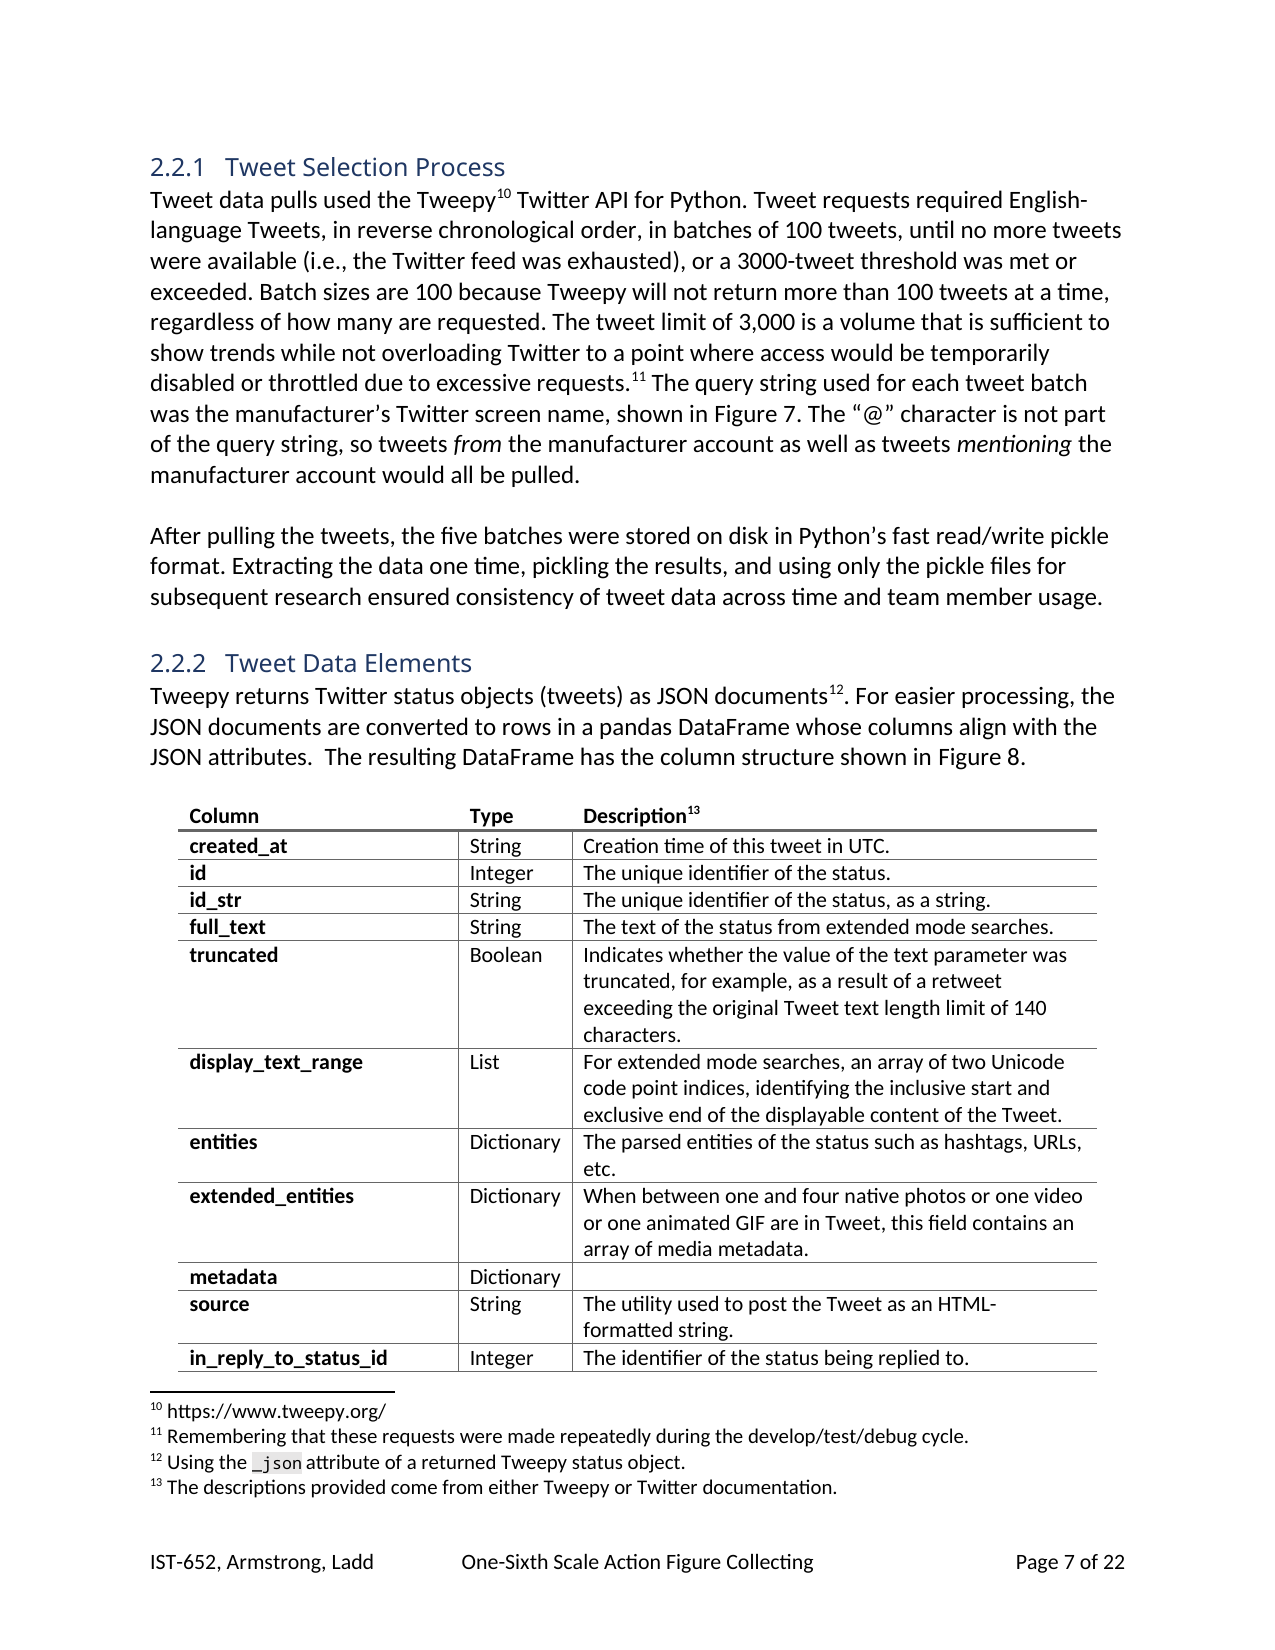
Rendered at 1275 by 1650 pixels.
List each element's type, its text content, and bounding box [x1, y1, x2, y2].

table_cell The parsed entities of the status such as hashtags, URLs, etc. [573, 1129, 1097, 1182]
table_cell String [459, 914, 572, 940]
table_cell Boolean [459, 941, 572, 1047]
table_cell Creation time of this tweet in UTC. [573, 832, 1097, 859]
text After pulling the tweets, the five batches were stored on disk in Python’s fast read/write pickle format. Extracting the data one time, pickling the results, and using only the pickle files for subsequent research ensured consistency of tweet data across time and team member usage. [150, 520, 1125, 611]
table_cell Integer [459, 1344, 572, 1371]
table_cell source [178, 1291, 458, 1343]
table_cell truncated [178, 941, 458, 1047]
text Tweet data pulls used the Tweepy Twitter API for Python. Tweet requests required English-language Tweets, in reverse chronological order, in batches of 100 tweets, until no more tweets were available (i.e., the Twitter feed was exhausted), or a 3000-tweet threshold was met or exceeded. Batch sizes are 100 because Tweepy will not return more than 100 tweets at a time, regardless of how many are requested. The tweet limit of 3,000 is a volume that is sufficient to show trends while not overloading Twitter to a point where access would be temporarily disabled or throttled due to excessive requests. The query string used for each tweet batch was the manufacturer’s Twitter screen name, shown in Figure 7. The “@” character is not part of the query string, so tweets from the manufacturer account as well as tweets mentioning the manufacturer account would all be pulled. [150, 184, 1125, 489]
table_header Column [178, 802, 458, 829]
table_cell List [459, 1049, 572, 1128]
table_cell created_at [178, 832, 458, 859]
table_cell id [178, 860, 458, 886]
table_cell The unique identifier of the status, as a string. [573, 887, 1097, 913]
table_header Type [458, 802, 572, 829]
table_cell Dictionary [459, 1183, 572, 1262]
table_cell id_str [178, 887, 458, 913]
table_cell String [459, 832, 572, 859]
table_cell full_text [178, 914, 458, 940]
table_cell metadata [178, 1263, 458, 1289]
table_cell Indicates whether the value of the text parameter was truncated, for example, as a result of a retweet exceeding the original Tweet text length limit of 140 characters. [573, 941, 1097, 1047]
text Tweepy returns Twitter status objects (tweets) as JSON documents. For easier processing, the JSON documents are converted to rows in a pandas DataFrame whose columns align with the JSON attributes. The resulting DataFrame has the column structure shown in Figure 8. [150, 680, 1125, 772]
table_cell The utility used to post the Tweet as an HTML-formatted string. [573, 1291, 1097, 1343]
table_cell entities [178, 1129, 458, 1182]
table_cell String [459, 1291, 572, 1343]
table_cell display_text_range [178, 1049, 458, 1128]
table_header Description [572, 802, 1097, 829]
table_cell Dictionary [459, 1263, 572, 1289]
table_cell in_reply_to_status_id [178, 1344, 458, 1371]
table_cell The text of the status from extended mode searches. [573, 914, 1097, 940]
table_cell [573, 1263, 1097, 1289]
subtitle Tweet Data Elements [150, 646, 1125, 680]
table_cell The unique identifier of the status. [573, 860, 1097, 886]
subtitle Tweet Selection Process [150, 150, 1125, 184]
table_cell When between one and four native photos or one video or one animated GIF are in Tweet, this field contains an array of media metadata. [573, 1183, 1097, 1262]
table_cell Integer [459, 860, 572, 886]
table_cell For extended mode searches, an array of two Unicode code point indices, identifying the inclusive start and exclusive end of the displayable content of the Tweet. [573, 1049, 1097, 1128]
table_cell String [459, 887, 572, 913]
table_cell Dictionary [459, 1129, 572, 1182]
table_cell extended_entities [178, 1183, 458, 1262]
table_cell The identifier of the status being replied to. [573, 1344, 1097, 1371]
